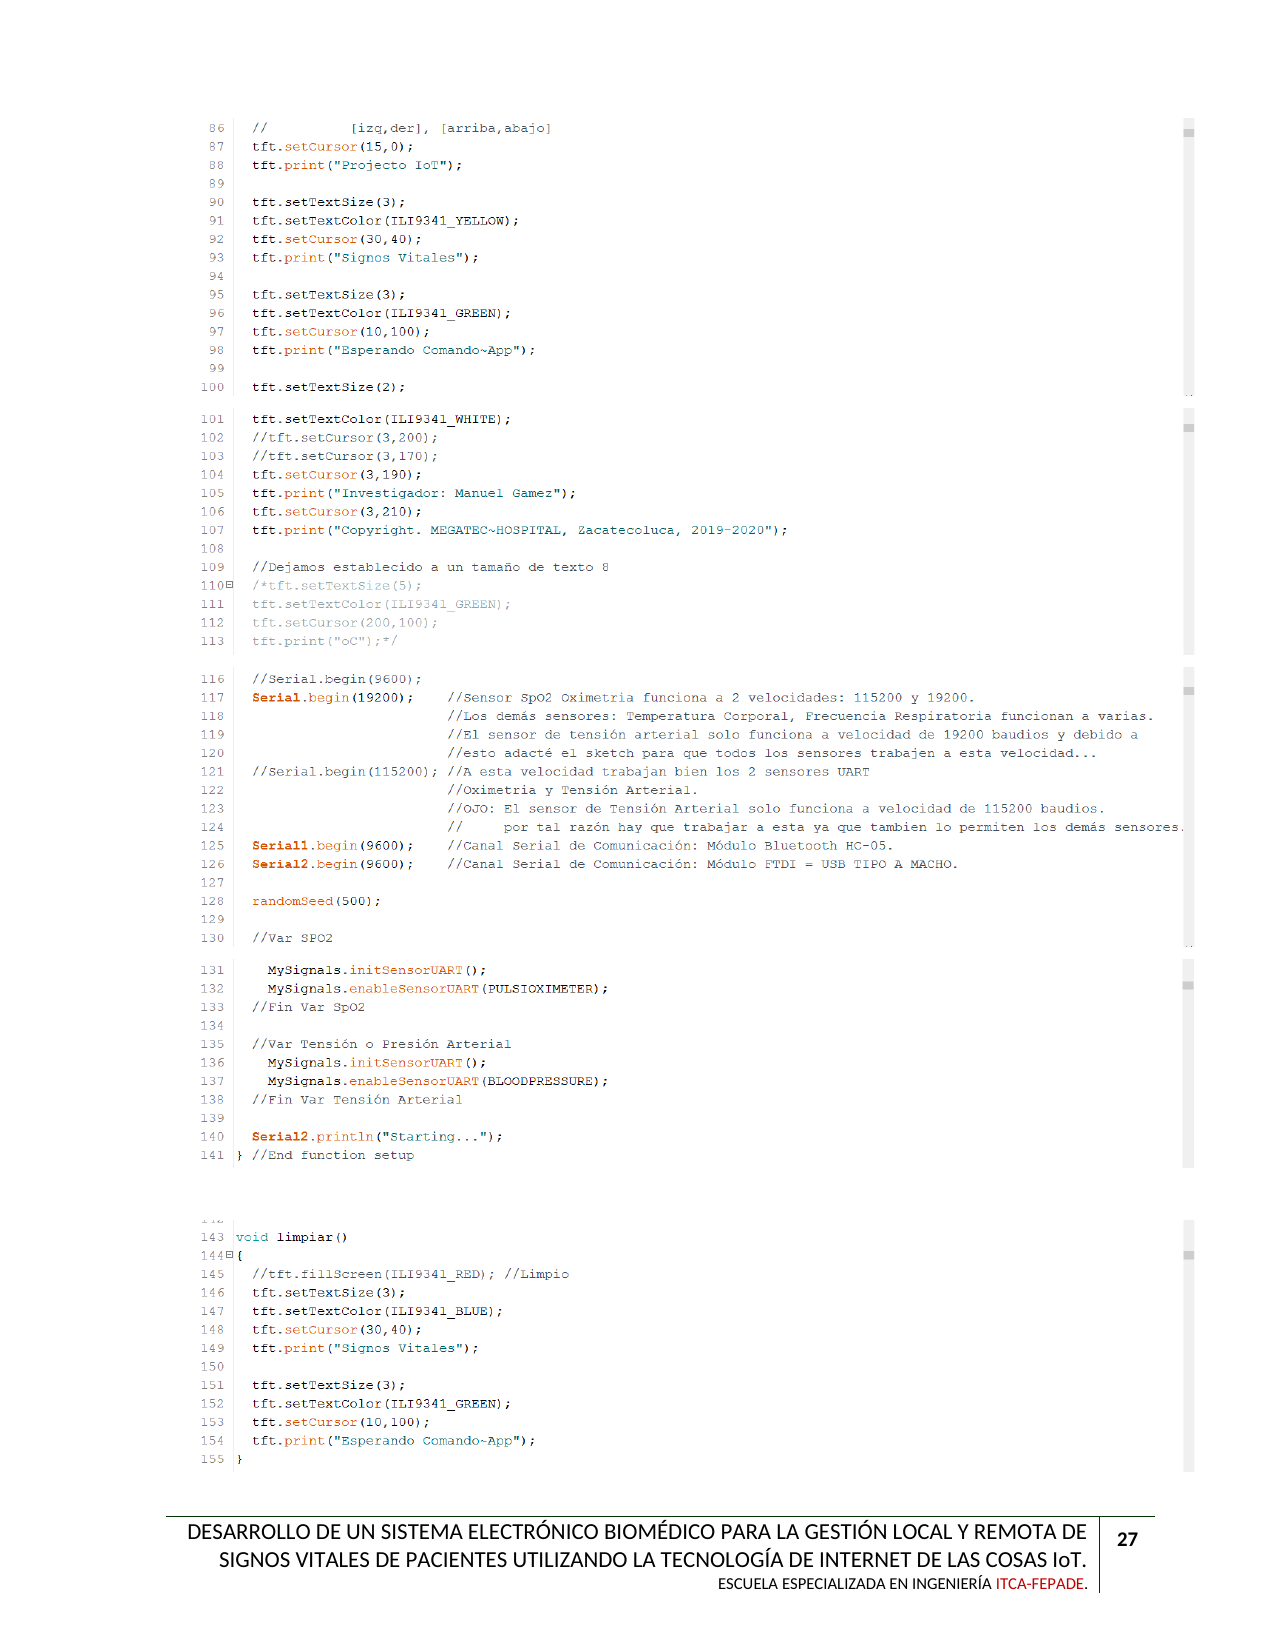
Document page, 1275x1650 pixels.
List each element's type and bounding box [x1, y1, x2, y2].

picture [185, 118, 1195, 396]
picture [185, 408, 1195, 655]
picture [185, 959, 1194, 1168]
picture [185, 667, 1195, 947]
picture [185, 1220, 1195, 1472]
